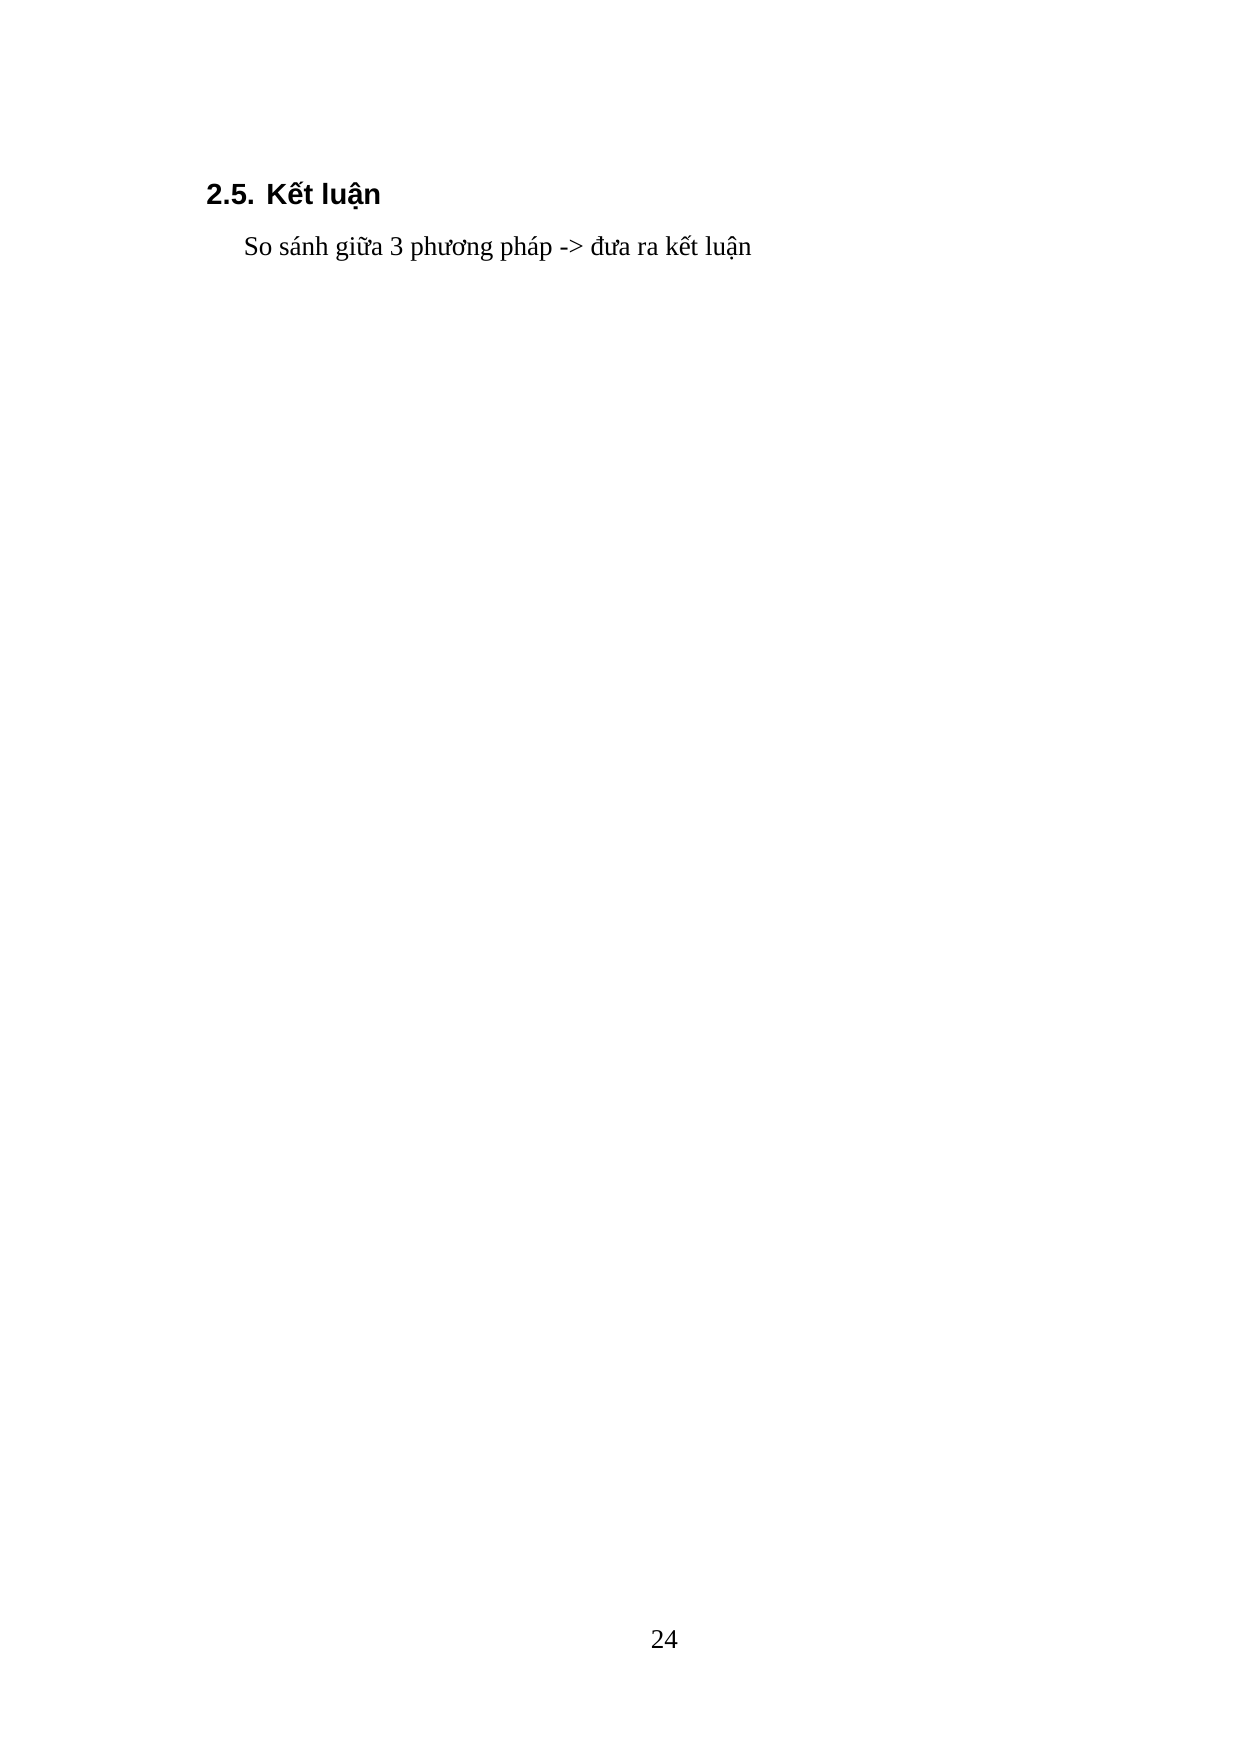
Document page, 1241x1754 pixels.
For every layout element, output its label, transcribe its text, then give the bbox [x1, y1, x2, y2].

text So sánh giữa 3 phương pháp -> đưa ra kết luận [206, 230, 1122, 261]
subtitle Kết luận [206, 177, 1122, 211]
